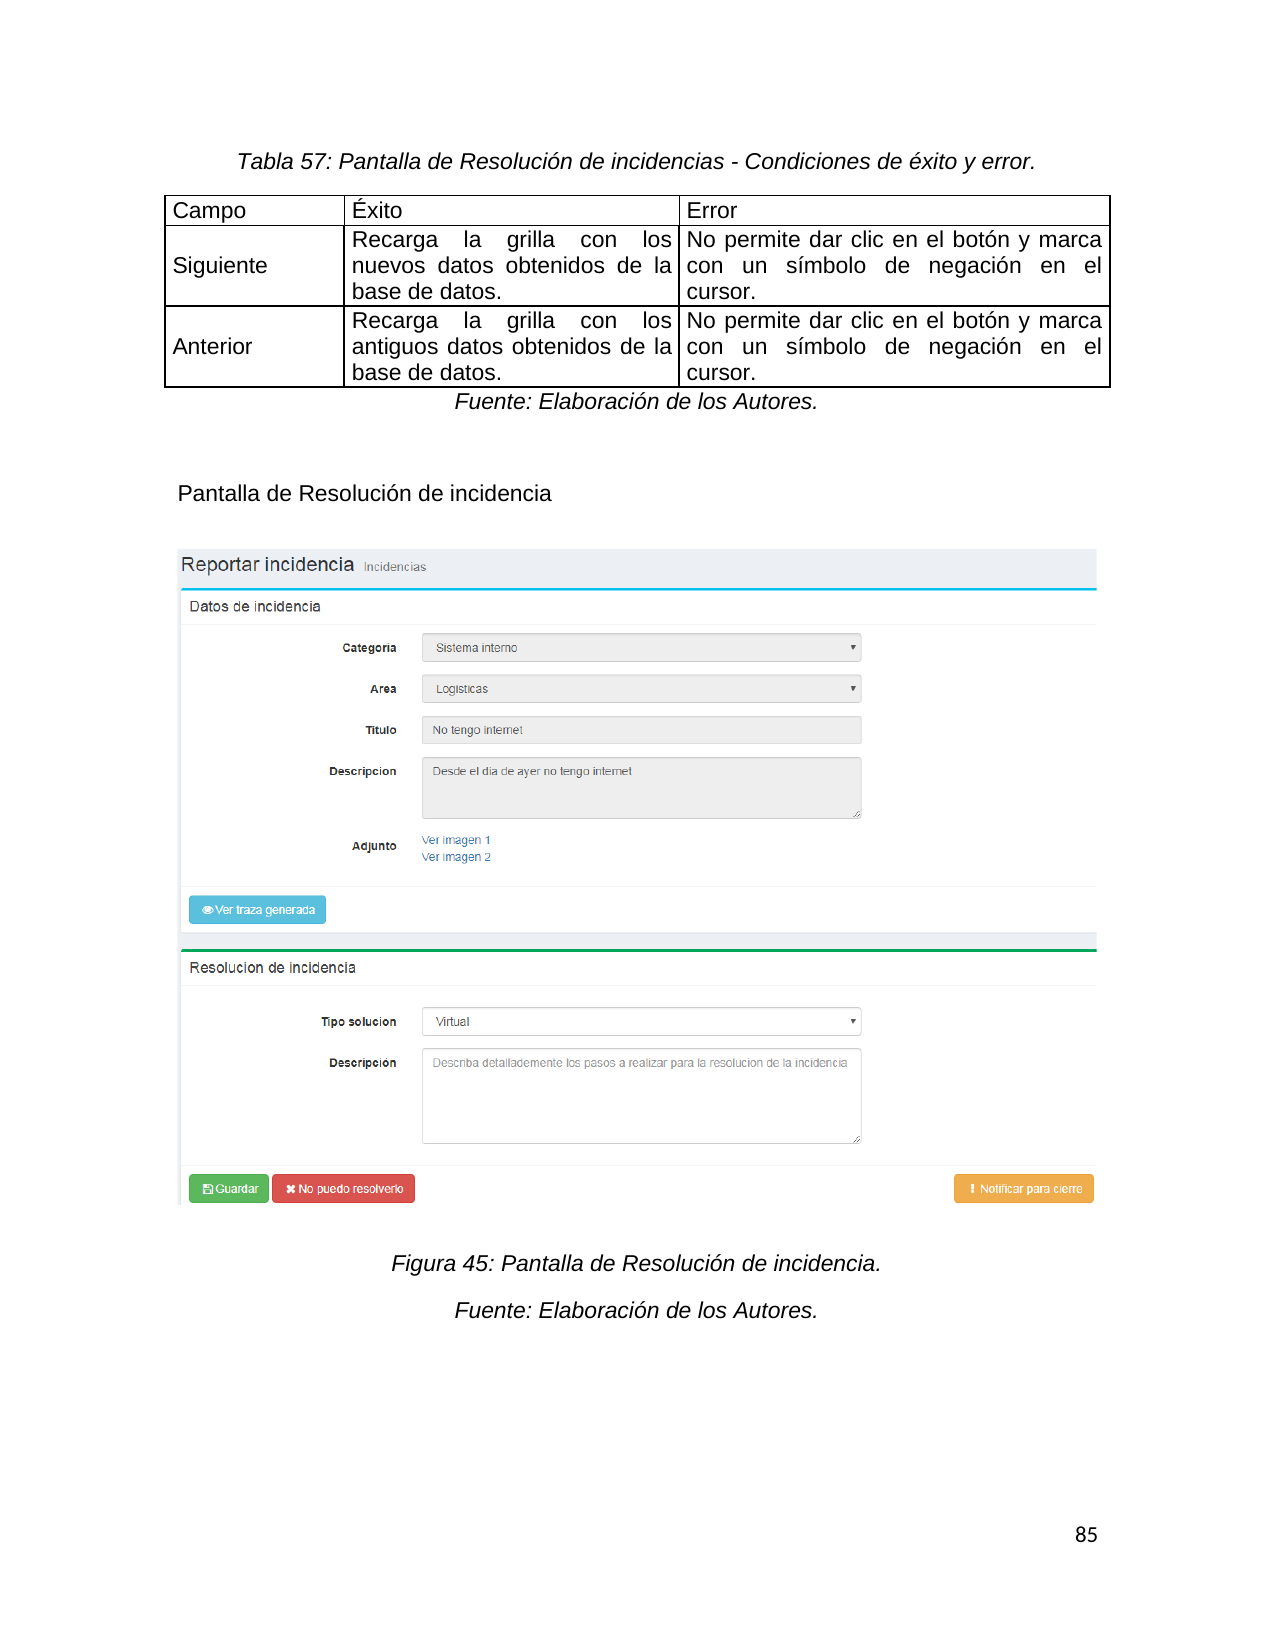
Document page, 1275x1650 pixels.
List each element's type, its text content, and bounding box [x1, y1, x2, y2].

text Fuente: Elaboración de los Autores. [177, 388, 1098, 414]
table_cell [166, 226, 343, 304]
text Pantalla de Resolución de incidencia [177, 480, 1098, 506]
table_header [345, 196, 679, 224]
text Tabla 57: Pantalla de Resolución de incidencias - Condiciones de éxito y error. [177, 148, 1098, 174]
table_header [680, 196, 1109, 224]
picture [177, 549, 1097, 1205]
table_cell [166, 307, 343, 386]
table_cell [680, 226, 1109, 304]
text Fuente: Elaboración de los Autores. [177, 1297, 1098, 1323]
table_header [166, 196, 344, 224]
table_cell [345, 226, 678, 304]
text Figura 45: Pantalla de Resolución de incidencia. [177, 1249, 1098, 1276]
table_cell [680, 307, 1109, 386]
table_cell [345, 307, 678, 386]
